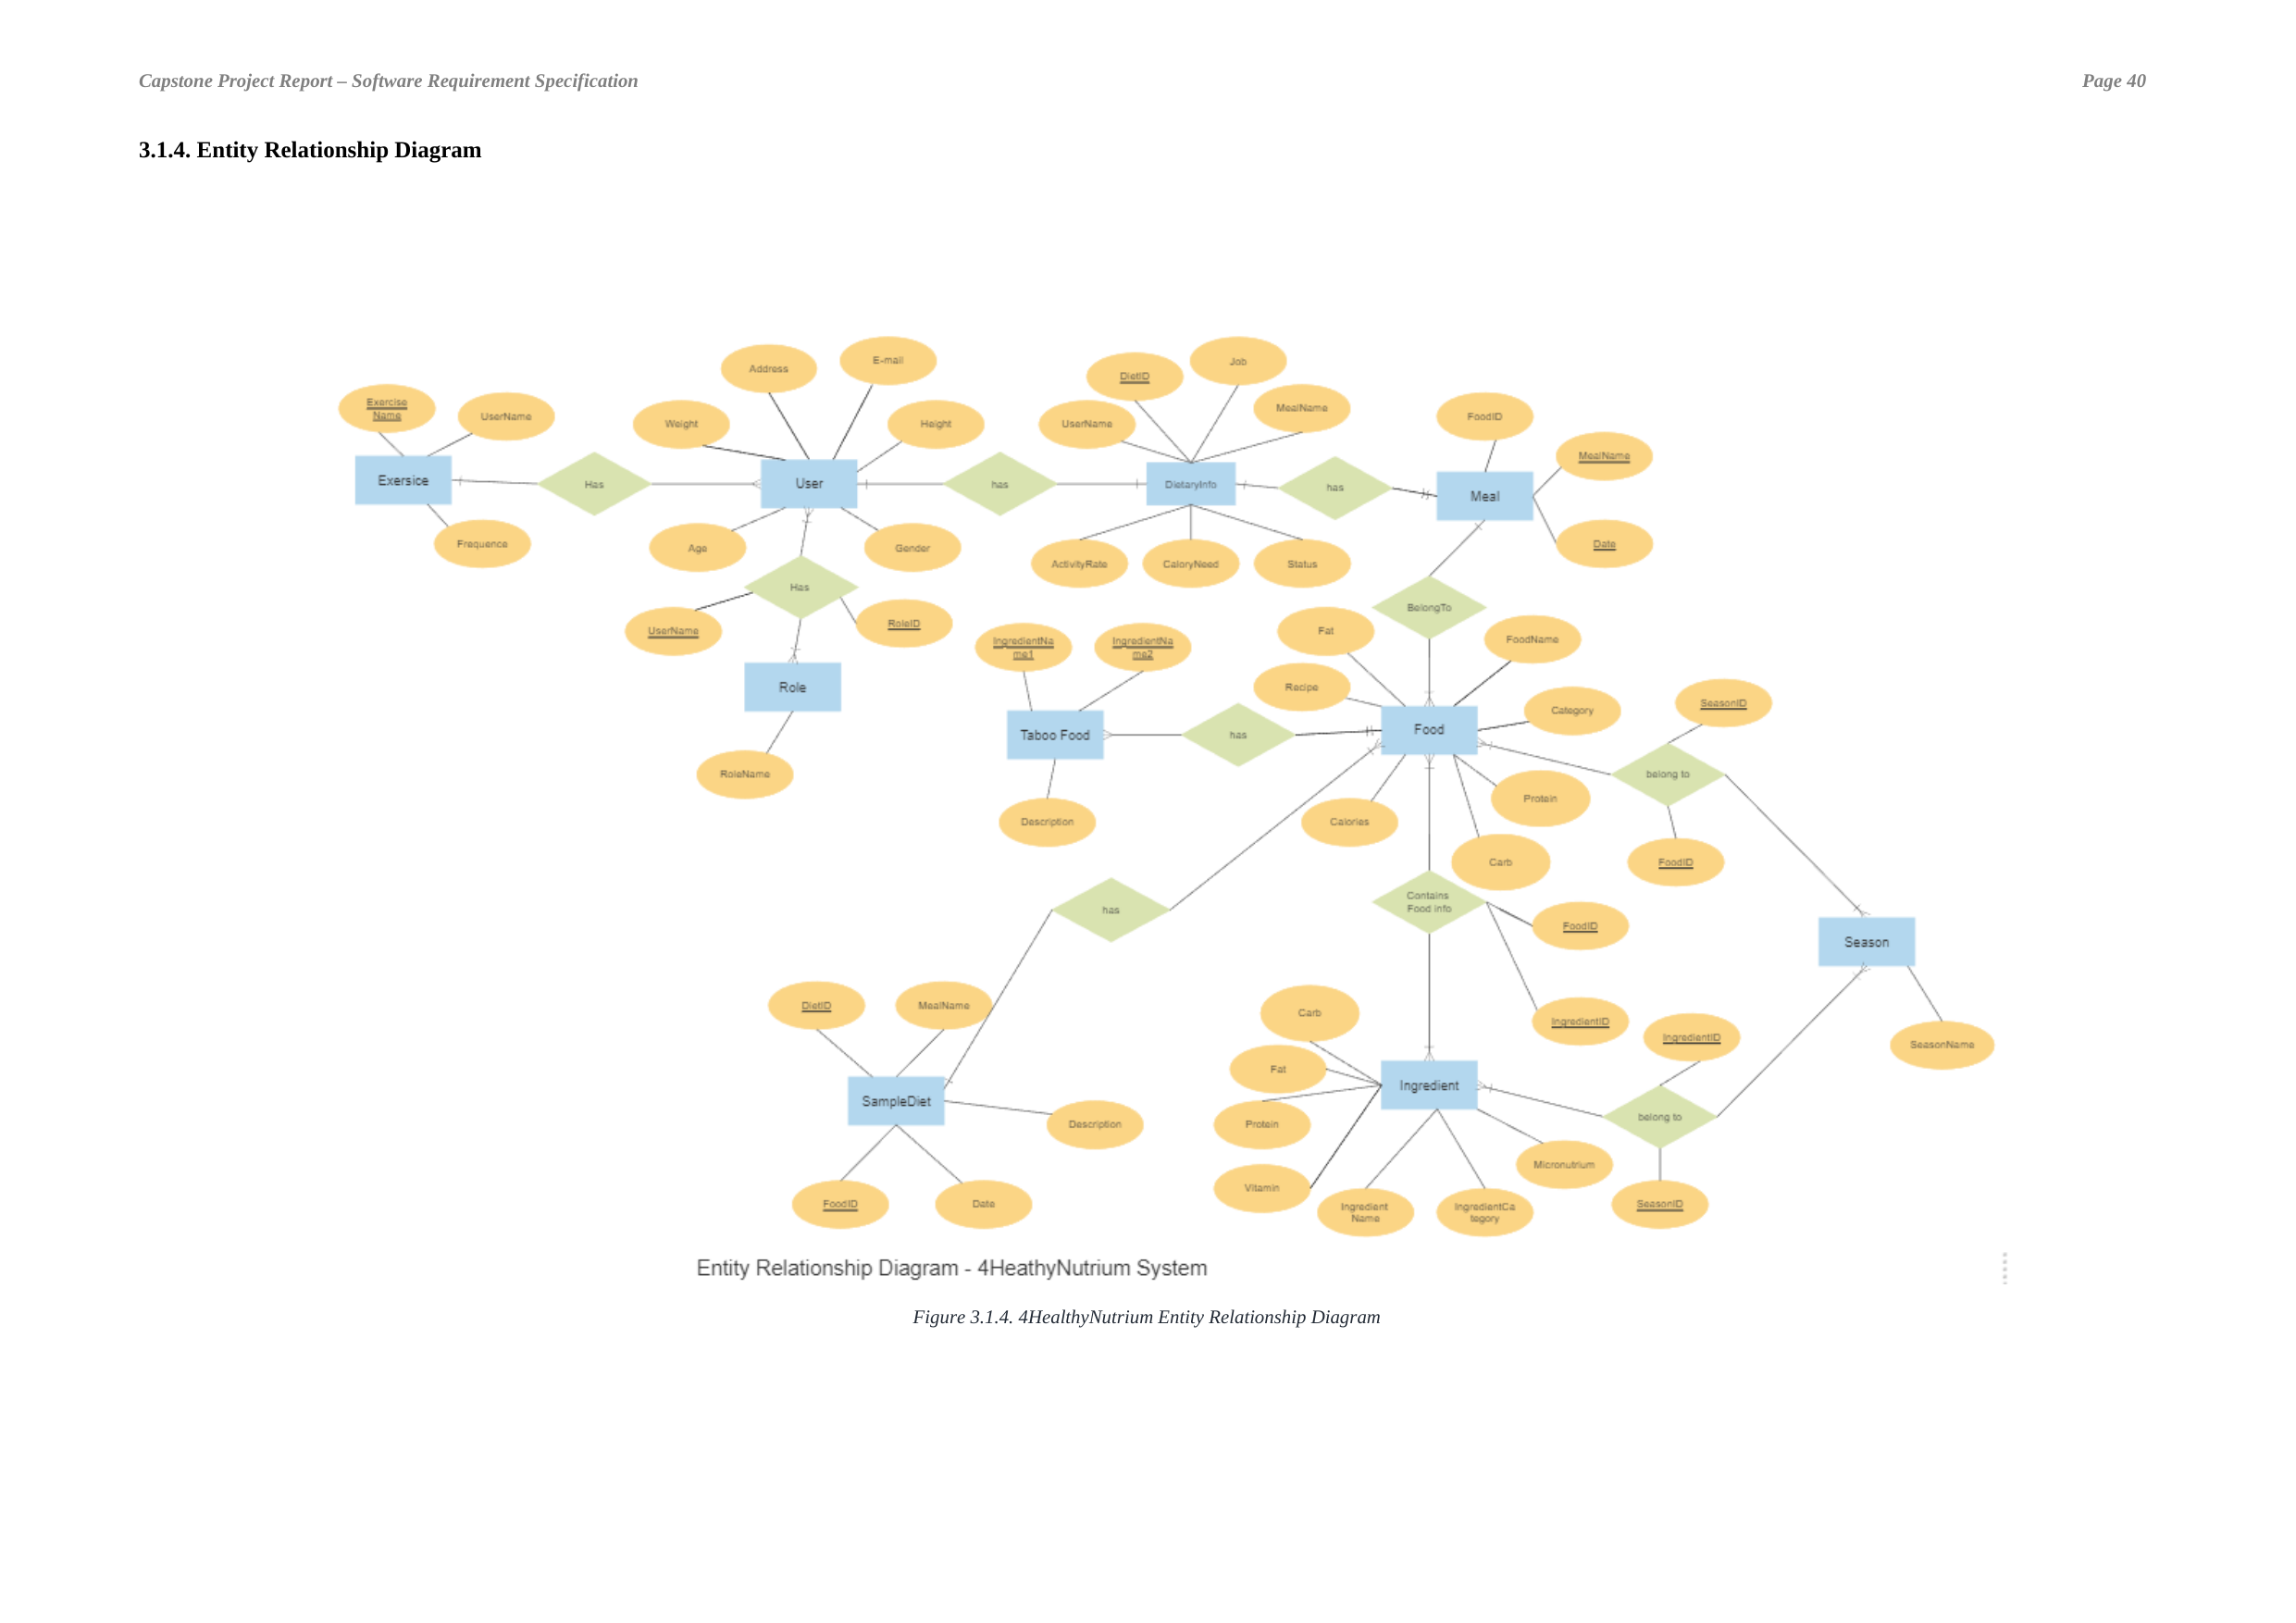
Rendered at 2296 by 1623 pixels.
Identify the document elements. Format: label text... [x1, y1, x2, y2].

picture [283, 289, 2012, 1284]
title Figure 3.1.4. 4HealthyNutrium Entity Relationship Diagram [139, 1306, 2156, 1328]
subtitle 3.1.4. Entity Relationship Diagram [139, 136, 2156, 163]
